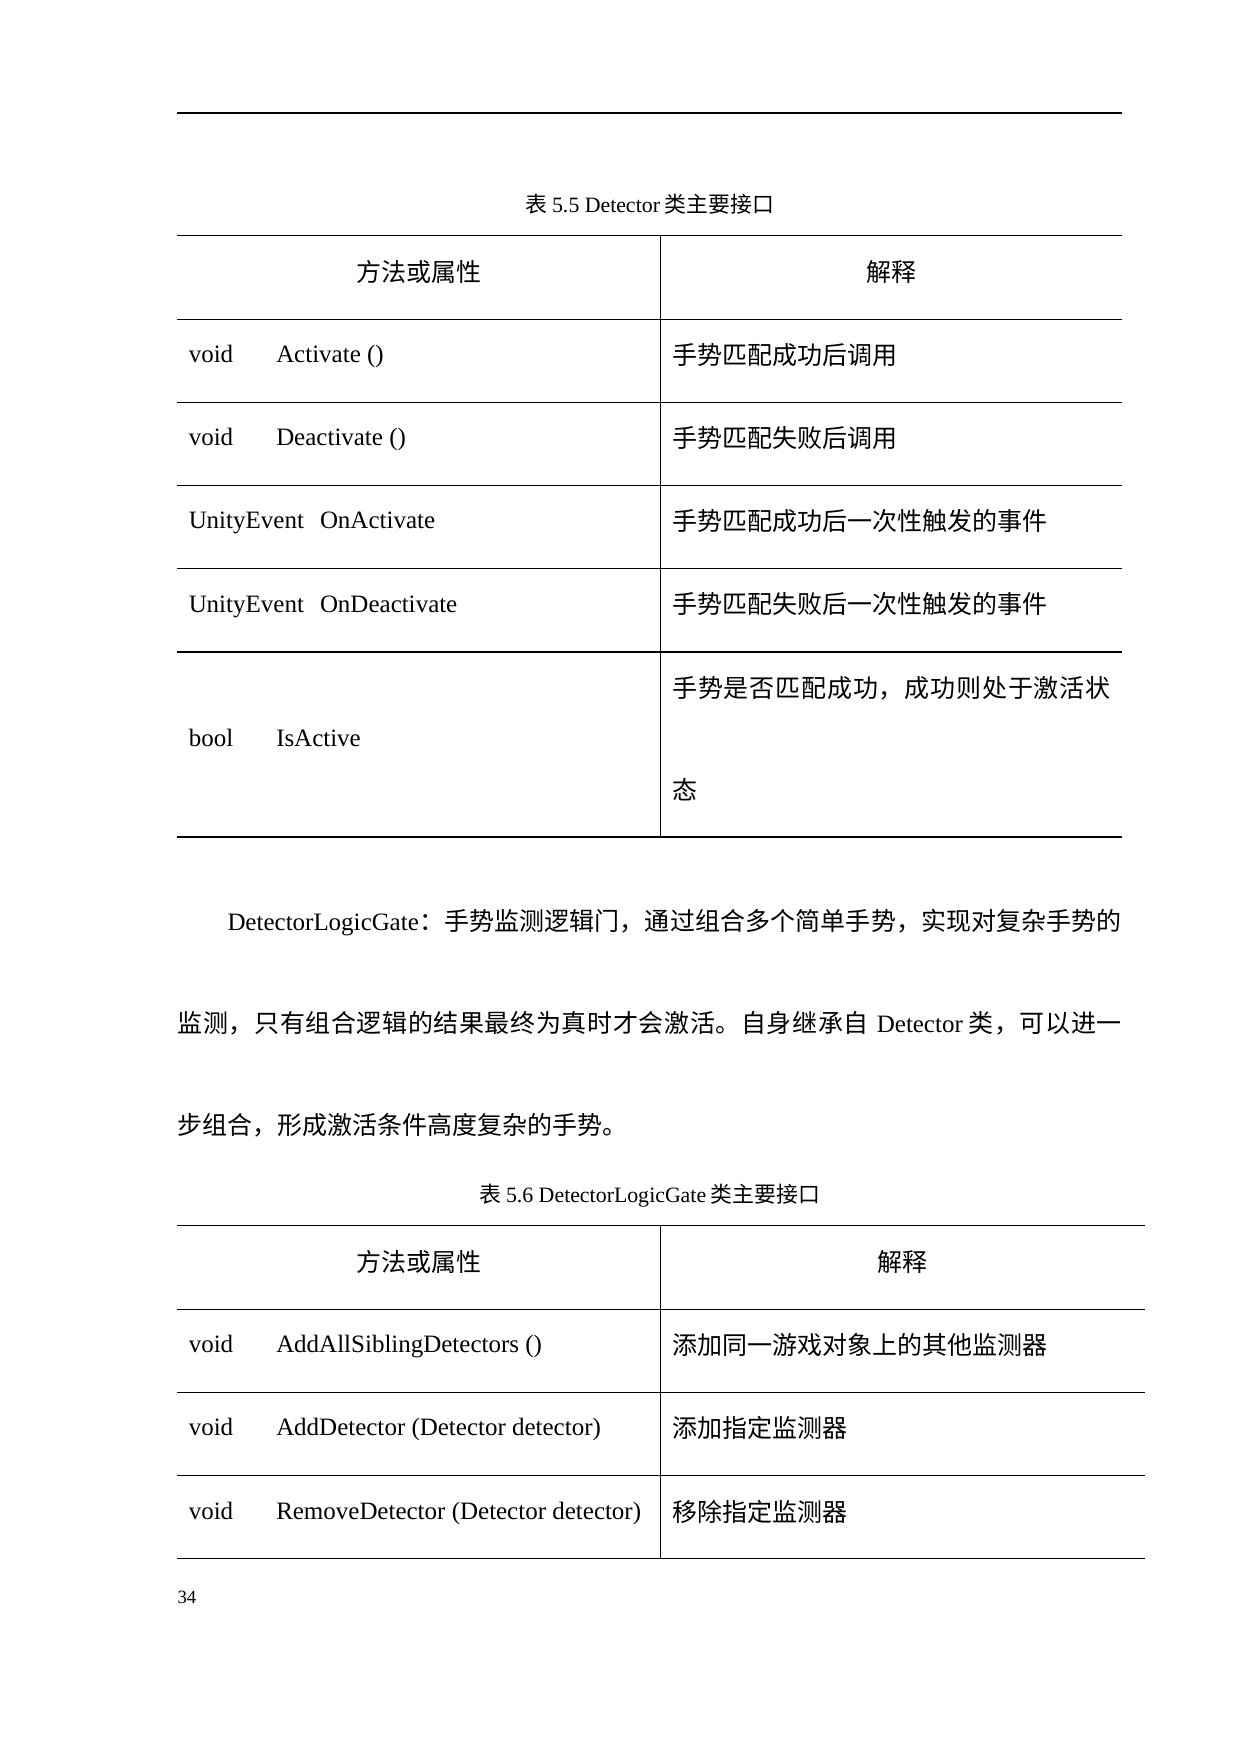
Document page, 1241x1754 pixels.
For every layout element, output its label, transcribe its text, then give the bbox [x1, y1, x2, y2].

table_cell 手势匹配失败后调用 [661, 403, 1122, 485]
text 表5.6 DetectorLogicGate类主要接口 [177, 1176, 1122, 1209]
table_header 方法或属性 [177, 236, 660, 318]
table_cell 手势是否匹配成功，成功则处于激活状态 [661, 653, 1122, 836]
table_cell UnityEvent OnDeactivate [177, 569, 660, 651]
table_cell 移除指定监测器 [661, 1476, 1144, 1558]
table_cell void AddDetector (Detector detector) [177, 1393, 660, 1475]
text DetectorLogicGate：手势监测逻辑门，通过组合多个简单手势，实现对复杂手势的监测，只有组合逻辑的结果最终为真时才会激活。自身继承自Detector类，可以进一步组合，形成激活条件高度复杂的手势。 [177, 886, 1122, 1157]
table_cell UnityEvent OnActivate [177, 486, 660, 568]
table_header 解释 [661, 236, 1122, 318]
table_cell void Activate () [177, 320, 660, 402]
table_cell bool IsActive [177, 653, 660, 836]
table_cell 手势匹配失败后一次性触发的事件 [661, 569, 1122, 651]
table_header 方法或属性 [177, 1226, 660, 1309]
table_header 解释 [661, 1226, 1144, 1309]
table_cell 添加指定监测器 [661, 1393, 1144, 1475]
text 表5.5 Detector类主要接口 [177, 185, 1122, 219]
table_cell 手势匹配成功后调用 [661, 320, 1122, 402]
table_cell void AddAllSiblingDetectors () [177, 1310, 660, 1392]
table_cell 手势匹配成功后一次性触发的事件 [661, 486, 1122, 568]
table_cell void RemoveDetector (Detector detector) [177, 1476, 660, 1558]
table_cell 添加同一游戏对象上的其他监测器 [661, 1310, 1144, 1392]
table_cell void Deactivate () [177, 403, 660, 485]
